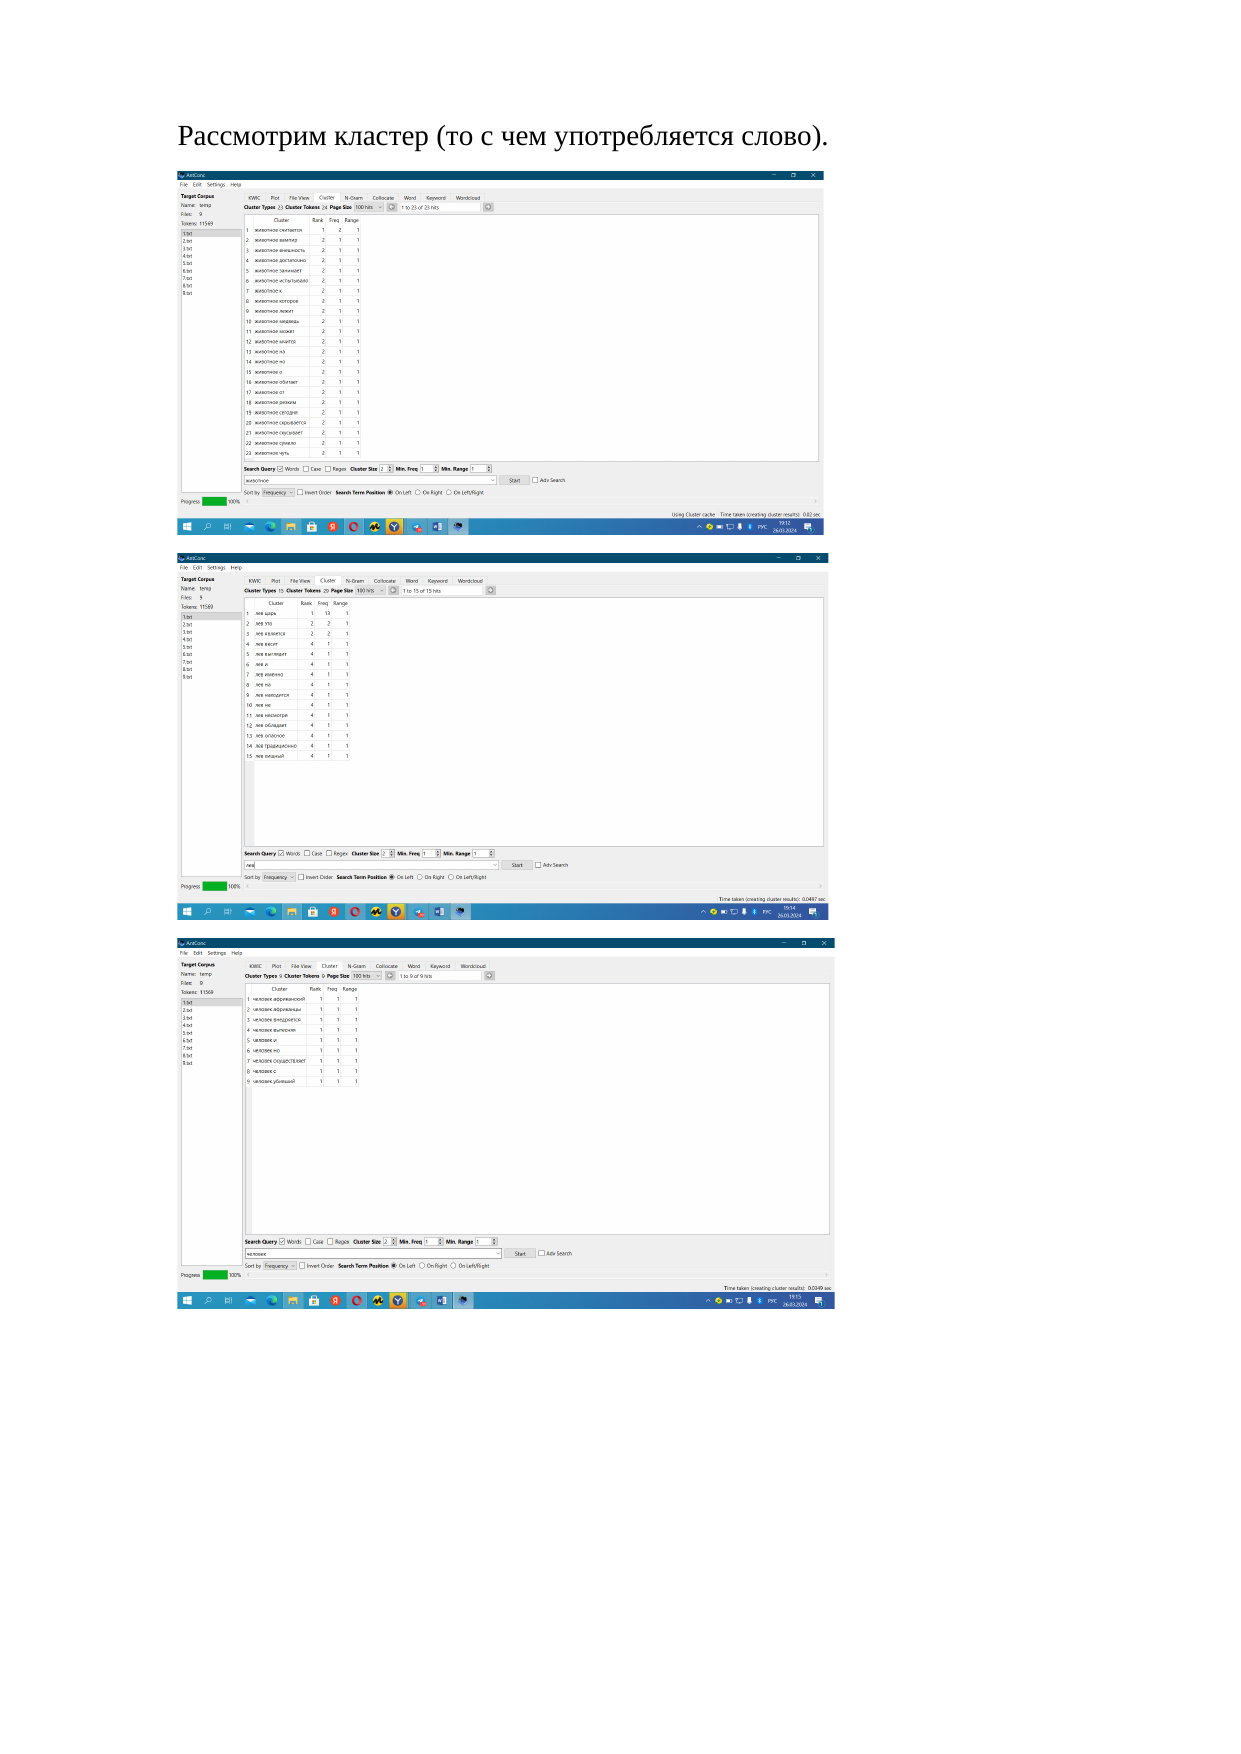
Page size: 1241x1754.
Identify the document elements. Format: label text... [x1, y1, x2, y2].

picture [177, 564, 829, 920]
picture [177, 181, 824, 535]
picture [177, 949, 835, 1309]
text Рассмотрим кластер (то с чем употребляется слово). [177, 118, 1152, 152]
